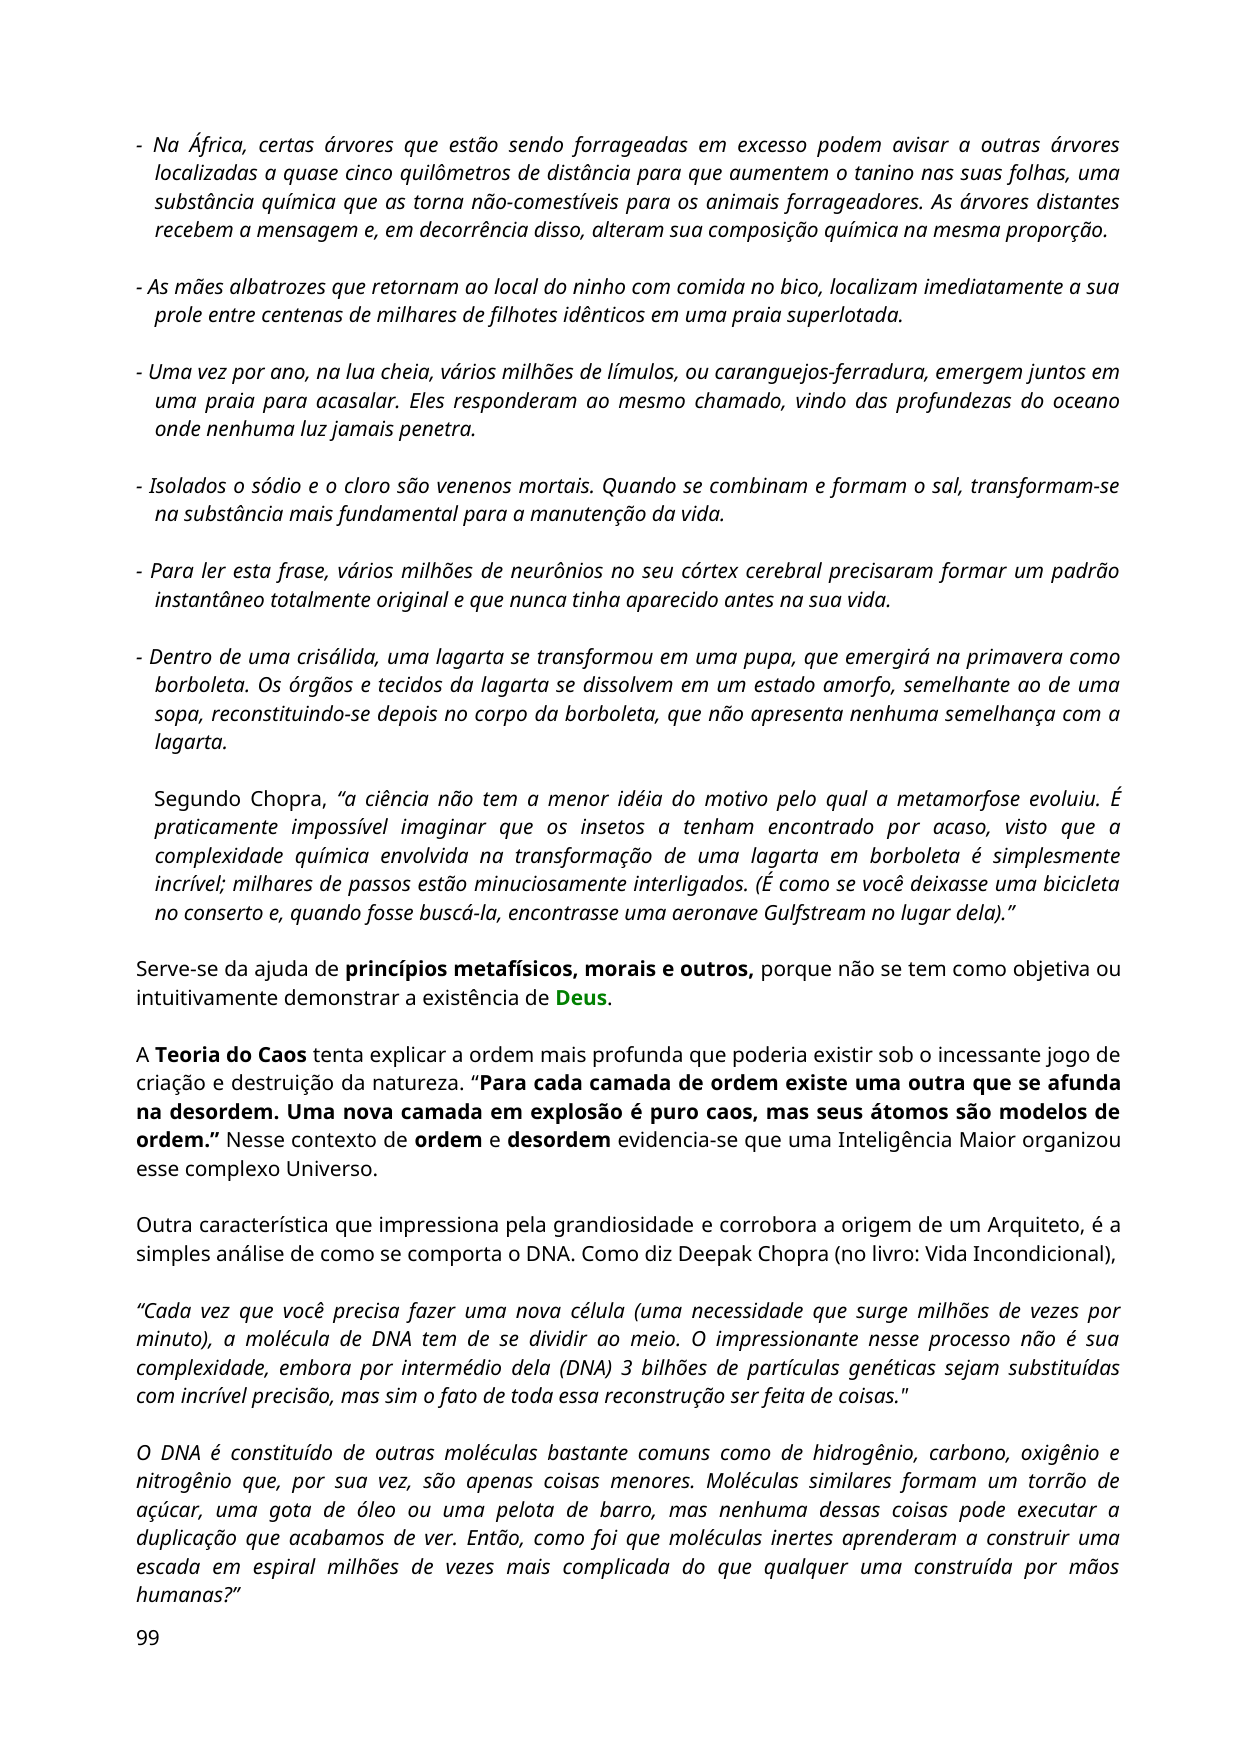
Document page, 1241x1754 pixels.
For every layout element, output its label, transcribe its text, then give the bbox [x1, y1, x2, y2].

text Serve-se da ajuda de princípios metafísicos, morais e outros, porque não se tem como objetiva ou intuitivamente demonstrar a existência de Deus. [136, 954, 1122, 1011]
text A Teoria do Caos tenta explicar a ordem mais profunda que poderia existir sob o incessante jogo de criação e destruição da natureza. “Para cada camada de ordem existe uma outra que se afunda na desordem. Uma nova camada em explosão é puro caos, mas seus átomos são modelos de ordem.” Nesse contexto de ordem e desordem evidencia-se que uma Inteligência Maior organizou esse complexo Universo. [136, 1040, 1122, 1182]
text - Dentro de uma crisálida, uma lagarta se transformou em uma pupa, que emergirá na primavera como borboleta. Os órgãos e tecidos da lagarta se dissolvem em um estado amorfo, semelhante ao de uma sopa, reconstituindo-se depois no corpo da borboleta, que não apresenta nenhuma semelhança com a lagarta. [136, 642, 1122, 756]
text - Uma vez por ano, na lua cheia, vários milhões de límulos, ou caranguejos-ferradura, emergem juntos em uma praia para acasalar. Eles responderam ao mesmo chamado, vindo das profundezas do oceano onde nenhuma luz jamais penetra. [136, 357, 1122, 443]
text Segundo Chopra, “a ciência não tem a menor idéia do motivo pelo qual a metamorfose evoluiu. É praticamente impossível imaginar que os insetos a tenham encontrado por acaso, visto que a complexidade química envolvida na transformação de uma lagarta em borboleta é simplesmente incrível; milhares de passos estão minuciosamente interligados. (É como se você deixasse uma bicicleta no conserto e, quando fosse buscá-la, encontrasse uma aeronave Gulfstream no lugar dela).” [136, 784, 1122, 926]
text O DNA é constituído de outras moléculas bastante comuns como de hidrogênio, carbono, oxigênio e nitrogênio que, por sua vez, são apenas coisas menores. Moléculas similares formam um torrão de açúcar, uma gota de óleo ou uma pelota de barro, mas nenhuma dessas coisas pode executar a duplicação que acabamos de ver. Então, como foi que moléculas inertes aprenderam a construir uma escada em espiral milhões de vezes mais complicada do que qualquer uma construída por mãos humanas?” [136, 1438, 1122, 1609]
text - Isolados o sódio e o cloro são venenos mortais. Quando se combinam e formam o sal, transformam-se na substância mais fundamental para a manutenção da vida. [136, 471, 1122, 528]
text “Cada vez que você precisa fazer uma nova célula (uma necessidade que surge milhões de vezes por minuto), a molécula de DNA tem de se dividir ao meio. O impressionante nesse processo não é sua complexidade, embora por intermédio dela (DNA) 3 bilhões de partículas genéticas sejam substituídas com incrível precisão, mas sim o fato de toda essa reconstrução ser feita de coisas." [136, 1296, 1122, 1409]
text - Na África, certas árvores que estão sendo forrageadas em excesso podem avisar a outras árvores localizadas a quase cinco quilômetros de distância para que aumentem o tanino nas suas folhas, uma substância química que as torna não-comestíveis para os animais forrageadores. As árvores distantes recebem a mensagem e, em decorrência disso, alteram sua composição química na mesma proporção. [136, 130, 1122, 244]
text - Para ler esta frase, vários milhões de neurônios no seu córtex cerebral precisaram formar um padrão instantâneo totalmente original e que nunca tinha aparecido antes na sua vida. [136, 556, 1122, 613]
text - As mães albatrozes que retornam ao local do ninho com comida no bico, localizam imediatamente a sua prole entre centenas de milhares de filhotes idênticos em uma praia superlotada. [136, 272, 1122, 329]
text Outra característica que impressiona pela grandiosidade e corrobora a origem de um Arquiteto, é a simples análise de como se comporta o DNA. Como diz Deepak Chopra (no livro: Vida Incondicional), [136, 1211, 1122, 1267]
